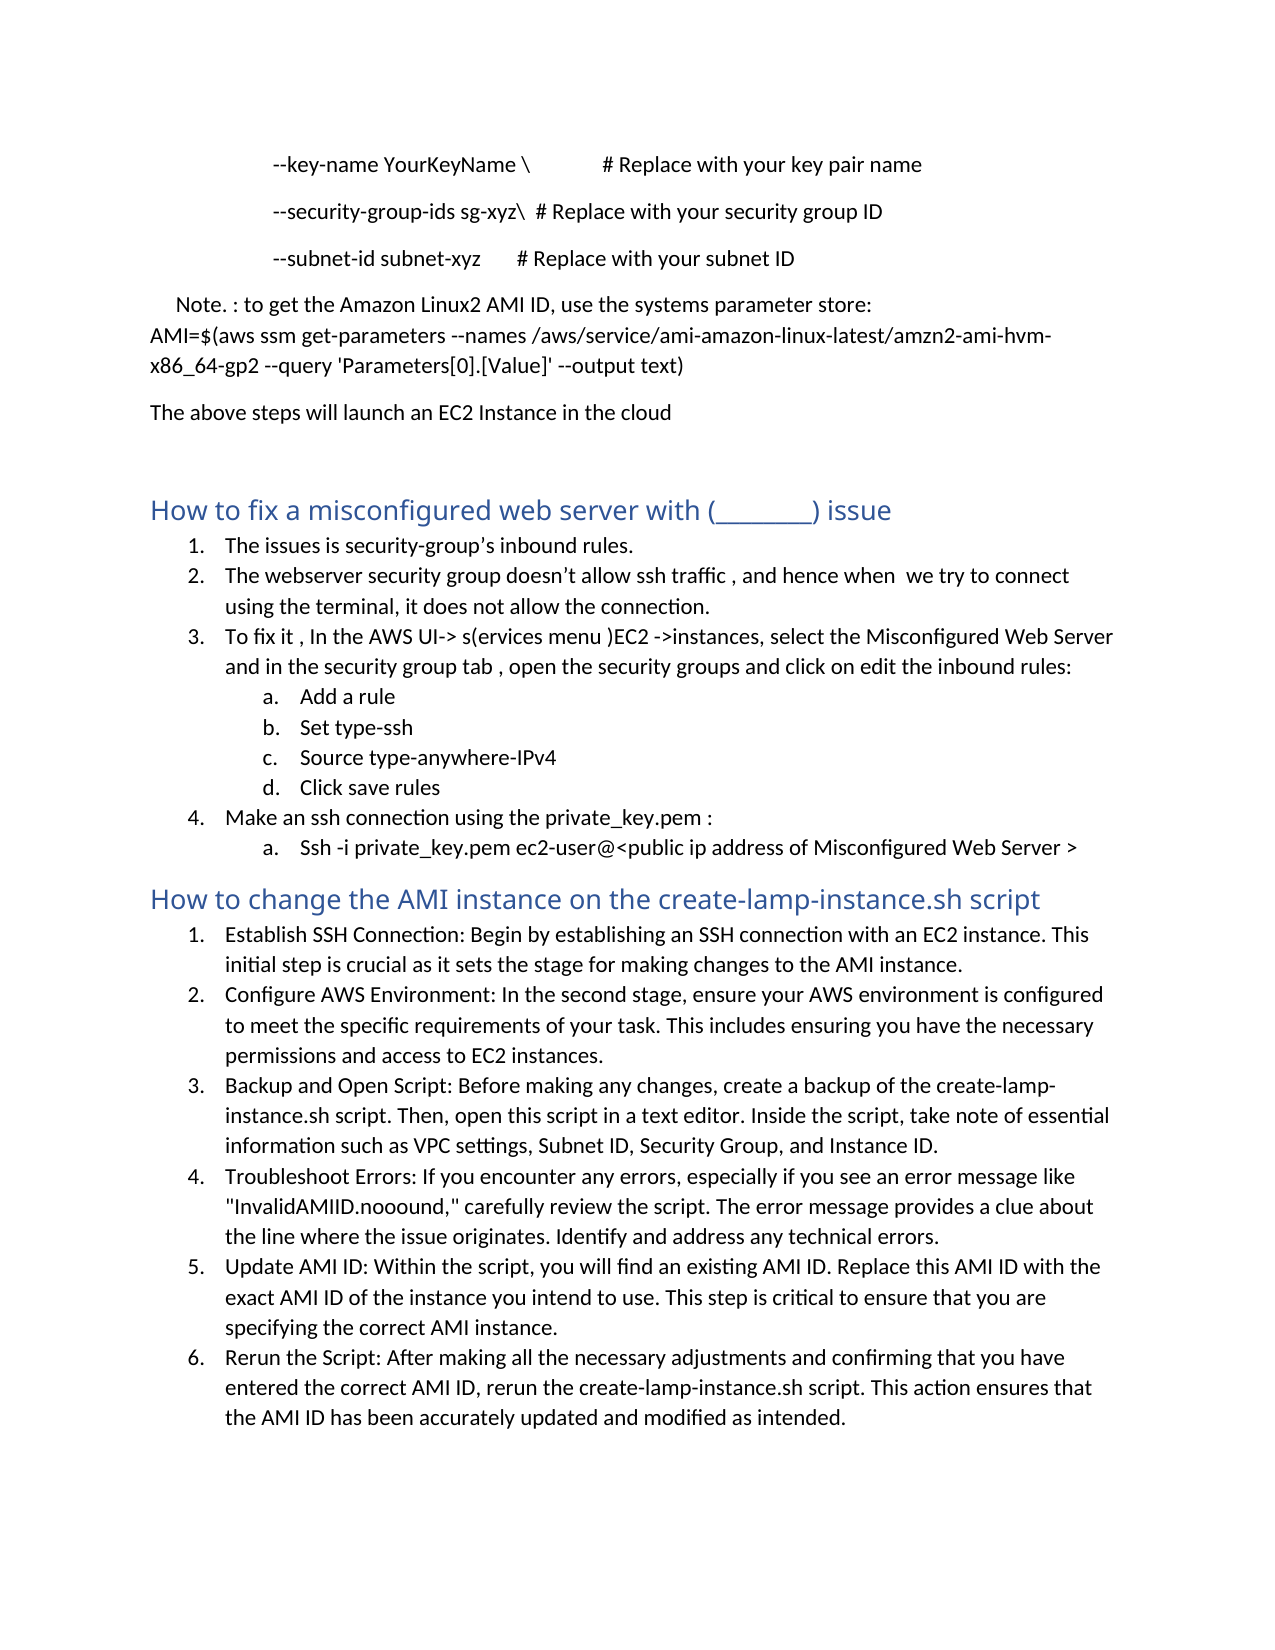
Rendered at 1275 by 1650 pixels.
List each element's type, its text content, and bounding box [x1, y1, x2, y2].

list Establish SSH Connection: Begin by establishing an SSH connection with an EC2 instance. This initial step is crucial as it sets the stage for making changes to the AMI instance. [187, 920, 1125, 978]
list The webserver security group doesn’t allow ssh traffic , and hence when we try to connect using the terminal, it does not allow the connection. [187, 562, 1125, 620]
list Set type-ssh [262, 713, 1125, 741]
text --security-group-ids sg-xyz\ # Replace with your security group ID [262, 197, 1125, 225]
list Troubleshoot Errors: If you encounter any errors, especially if you see an error message like "InvalidAMIID.nooound," carefully review the script. The error message provides a clue about the line where the issue originates. Identify and address any technical errors. [187, 1162, 1125, 1250]
list Configure AWS Environment: In the second stage, ensure your AWS environment is configured to meet the specific requirements of your task. This includes ensuring you have the necessary permissions and access to EC2 instances. [187, 981, 1125, 1069]
list Rerun the Script: After making all the necessary adjustments and confirming that you have entered the correct AMI ID, rerun the create-lamp-instance.sh script. This action ensures that the AMI ID has been accurately updated and modified as intended. [187, 1343, 1125, 1432]
list To fix it , In the AWS UI-> s(ervices menu )EC2 ->instances, select the Misconfigured Web Server and in the security group tab , open the security groups and click on edit the inbound rules: [187, 622, 1125, 680]
subtitle How to fix a misconfigured web server with (________) issue [150, 492, 1125, 528]
text The above steps will launch an EC2 Instance in the cloud [150, 398, 1125, 426]
list Make an ssh connection using the private_key.pem : [187, 803, 1125, 831]
list Ssh -i private_key.pem ec2-user@<public ip address of Misconfigured Web Server > [262, 833, 1125, 862]
list Add a rule [262, 682, 1125, 711]
list The issues is security-group’s inbound rules. [187, 531, 1125, 559]
list Source type-anywhere-IPv4 [262, 743, 1125, 771]
subtitle How to change the AMI instance on the create-lamp-instance.sh script [150, 880, 1125, 917]
text Note. : to get the Amazon Linux2 AMI ID, use the systems parameter store: AMI=$(aws ssm get-parameters --names /aws/service/ami-amazon-linux-latest/amzn2-ami-hvm-x86_64-gp2 --query 'Parameters[0].[Value]' --output text) [150, 291, 1125, 379]
list Click save rules [262, 773, 1125, 801]
text --key-name YourKeyName \ # Replace with your key pair name [262, 150, 1125, 178]
list Update AMI ID: Within the script, you will find an existing AMI ID. Replace this AMI ID with the exact AMI ID of the instance you intend to use. This step is critical to ensure that you are specifying the correct AMI instance. [187, 1252, 1125, 1341]
text --subnet-id subnet-xyz # Replace with your subnet ID [262, 244, 1125, 272]
list Backup and Open Script: Before making any changes, create a backup of the create-lamp-instance.sh script. Then, open this script in a text editor. Inside the script, take note of essential information such as VPC settings, Subnet ID, Security Group, and Instance ID. [187, 1071, 1125, 1160]
